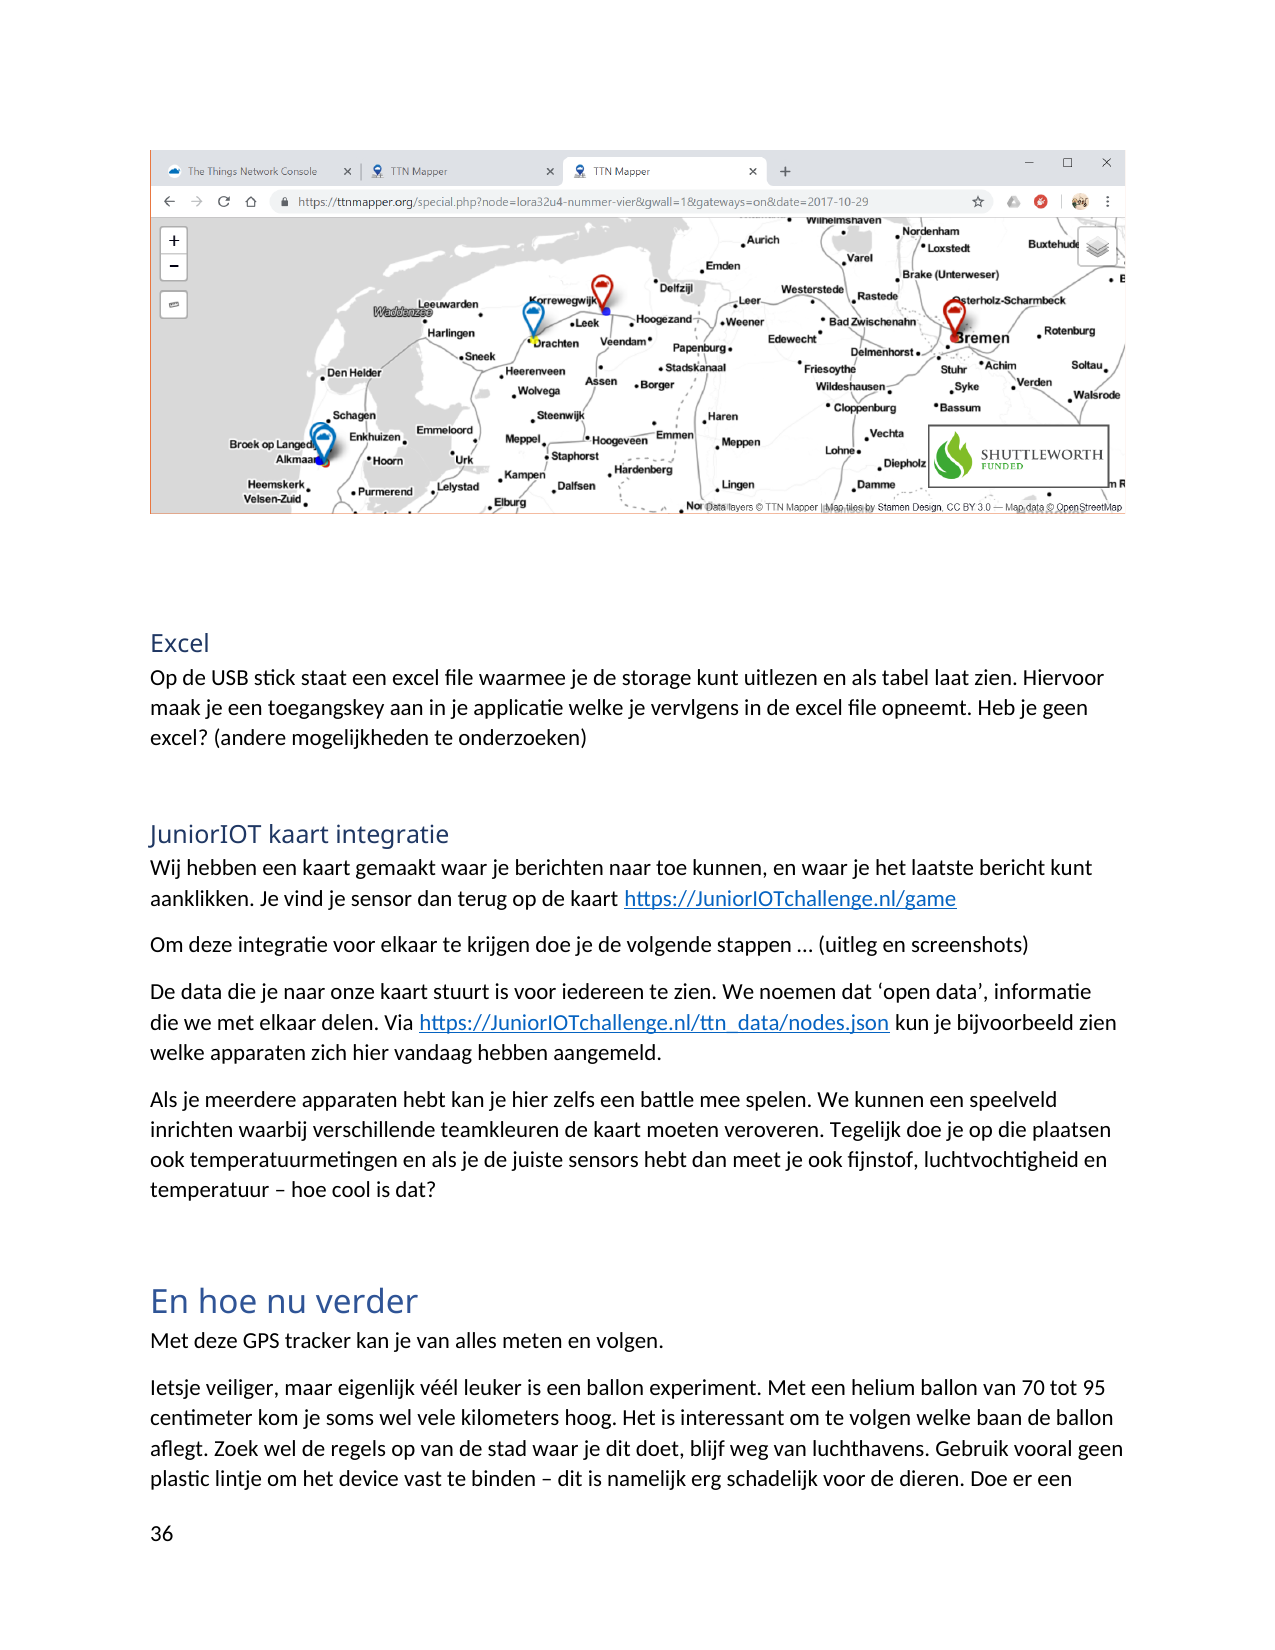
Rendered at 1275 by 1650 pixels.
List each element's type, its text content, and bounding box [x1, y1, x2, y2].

text Met deze GPS tracker kan je van alles meten en volgen. [150, 1326, 1125, 1354]
text Om deze integratie voor elkaar te krijgen doe je de volgende stappen … (uitleg en screenshots) [150, 931, 1125, 959]
text Op de USB stick staat een excel file waarmee je de storage kunt uitlezen en als tabel laat zien. Hiervoor maak je een toegangskey aan in je applicatie welke je vervlgens in de excel file opneemt. Heb je geen excel? (andere mogelijkheden te onderzoeken) [150, 663, 1125, 751]
text Wij hebben een kaart gemaakt waar je berichten naar toe kunnen, en waar je het laatste bericht kunt aanklikken. Je vind je sensor dan terug op de kaart https://JuniorIOTchallenge.nl/game [150, 853, 1125, 912]
text Als je meerdere apparaten hebt kan je hier zelfs een battle mee spelen. We kunnen een speelveld inrichten waarbij verschillende teamkleuren de kaart moeten veroveren. Tegelijk doe je op die plaatsen ook temperatuurmetingen en als je de juiste sensors hebt dan meet je ook fijnstof, luchtvochtigheid en temperatuur – hoe cool is dat? [150, 1085, 1125, 1203]
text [150, 1373, 1125, 1492]
text De data die je naar onze kaart stuurt is voor iedereen te zien. We noemen dat ‘open data’, informatie die we met elkaar delen. Via https://JuniorIOTchallenge.nl/ttn_data/nodes.json kun je bijvoorbeeld zien welke apparaten zich hier vandaag hebben aangemeld. [150, 977, 1125, 1066]
subtitle Excel [150, 626, 1125, 660]
picture [150, 150, 1125, 514]
subtitle En hoe nu verder [150, 1277, 1125, 1323]
subtitle JuniorIOT kaart integratie [150, 817, 1125, 851]
